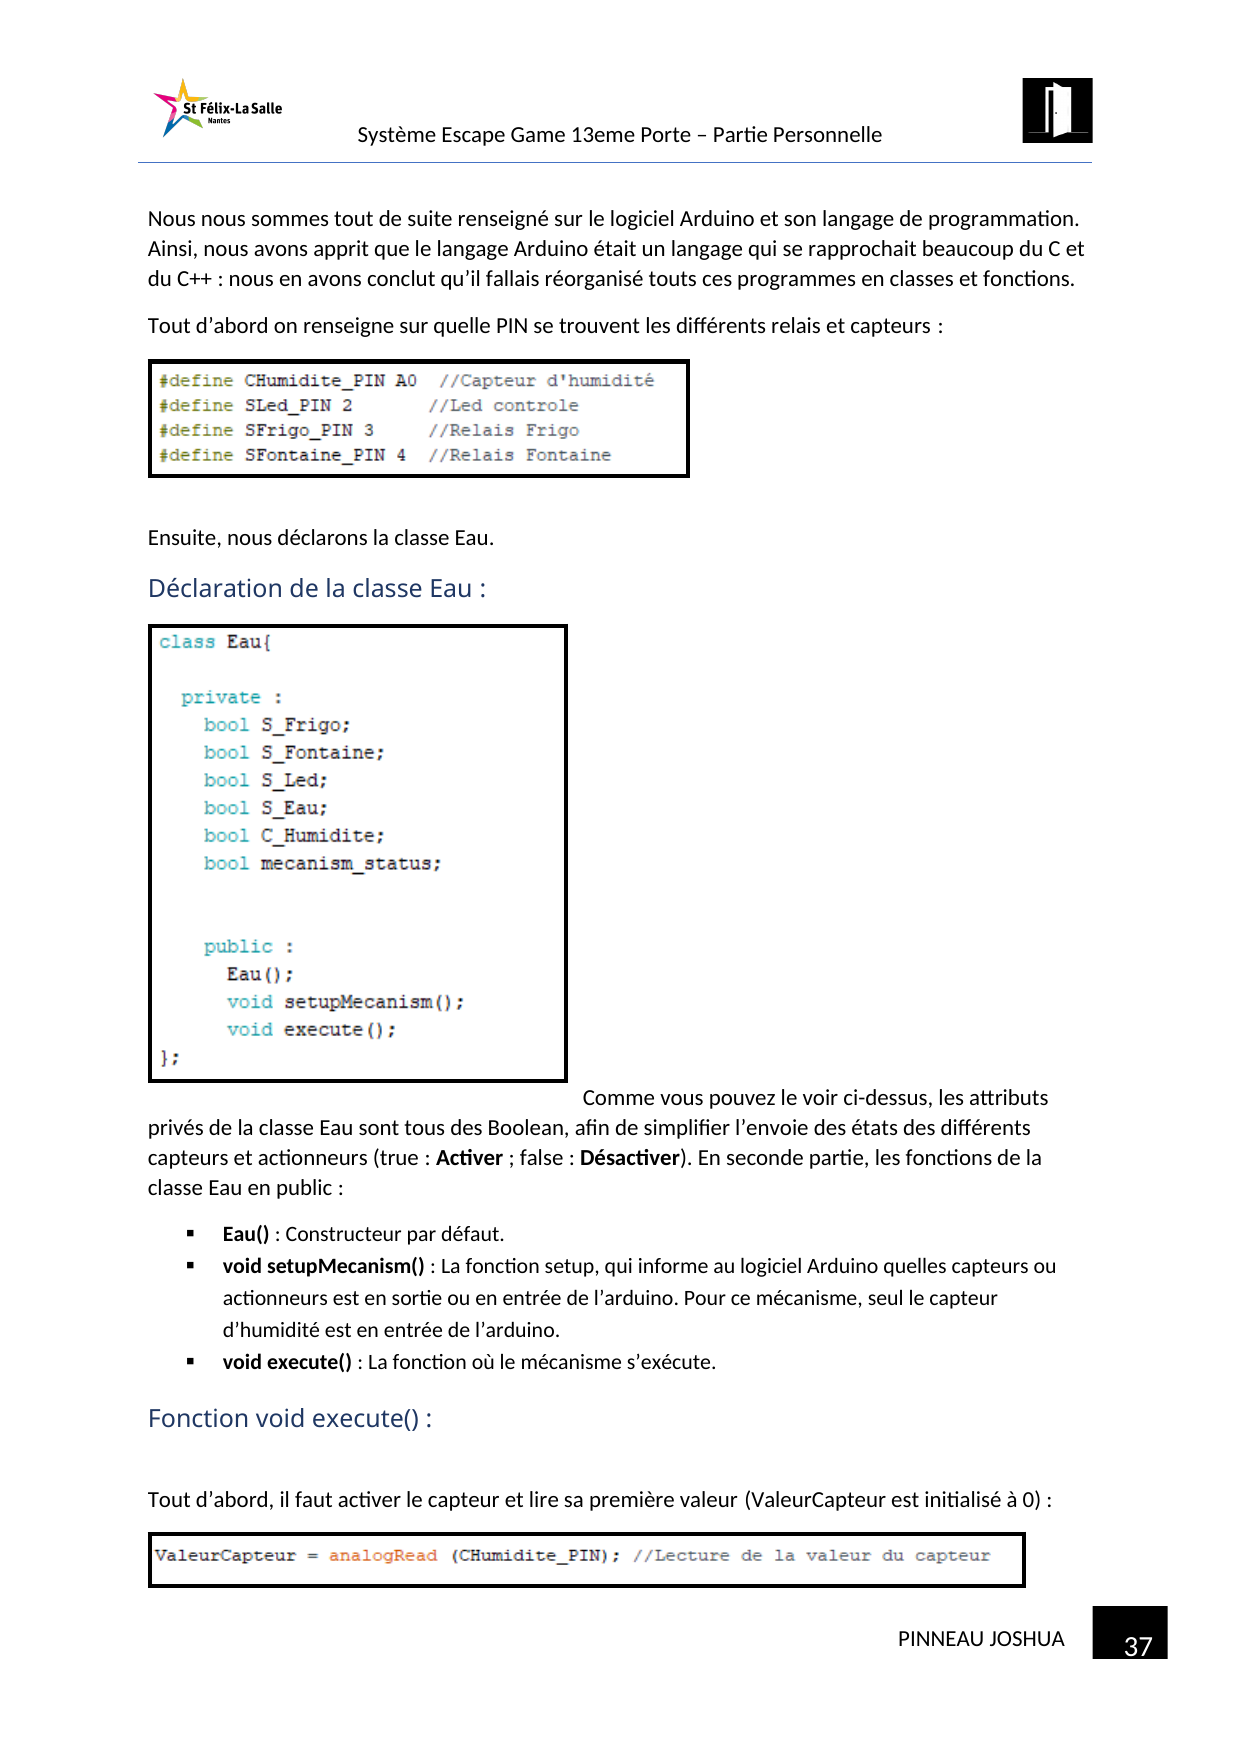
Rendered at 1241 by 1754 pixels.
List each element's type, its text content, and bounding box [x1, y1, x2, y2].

list Eau() : Constructeur par défaut. [185, 1220, 1092, 1247]
text Nous nous sommes tout de suite renseigné sur le logiciel Arduino et son langage de programmation. Ainsi, nous avons apprit que le langage Arduino était un langage qui se rapprochait beaucoup du C et du C++ : nous en avons conclut qu’il fallais réorganisé touts ces programmes en classes et fonctions. [148, 204, 1092, 292]
picture [147, 73, 290, 142]
text Tout d’abord, il faut activer le capteur et lire sa première valeur (ValeurCapteur est initialisé à 0) : [148, 1485, 1092, 1513]
text Comme vous pouvez le voir ci-dessus, les attributs privés de la classe Eau sont tous des Boolean, afin de simplifier l’envoie des états des différents capteurs et actionneurs (true : Activer ; false : Désactiver). En seconde partie, les fonctions de la classe Eau en public : [148, 1083, 1092, 1201]
subtitle Fonction void execute() : [148, 1401, 1092, 1435]
picture [152, 628, 564, 1079]
text Tout d’abord on renseigne sur quelle PIN se trouvent les différents relais et capteurs : [148, 311, 1092, 339]
picture [152, 364, 686, 474]
picture [1022, 78, 1093, 143]
picture [152, 1536, 1022, 1584]
subtitle Déclaration de la classe Eau : [148, 570, 1092, 604]
list void setupMecanism() : La fonction setup, qui informe au logiciel Arduino quelles capteurs ou actionneurs est en sortie ou en entrée de l’arduino. Pour ce mécanisme, seul le capteur d’humidité est en entrée de l’arduino. [185, 1252, 1092, 1343]
text Ensuite, nous déclarons la classe Eau. [148, 523, 1092, 552]
list void execute() : La fonction où le mécanisme s’exécute. [185, 1348, 1092, 1375]
